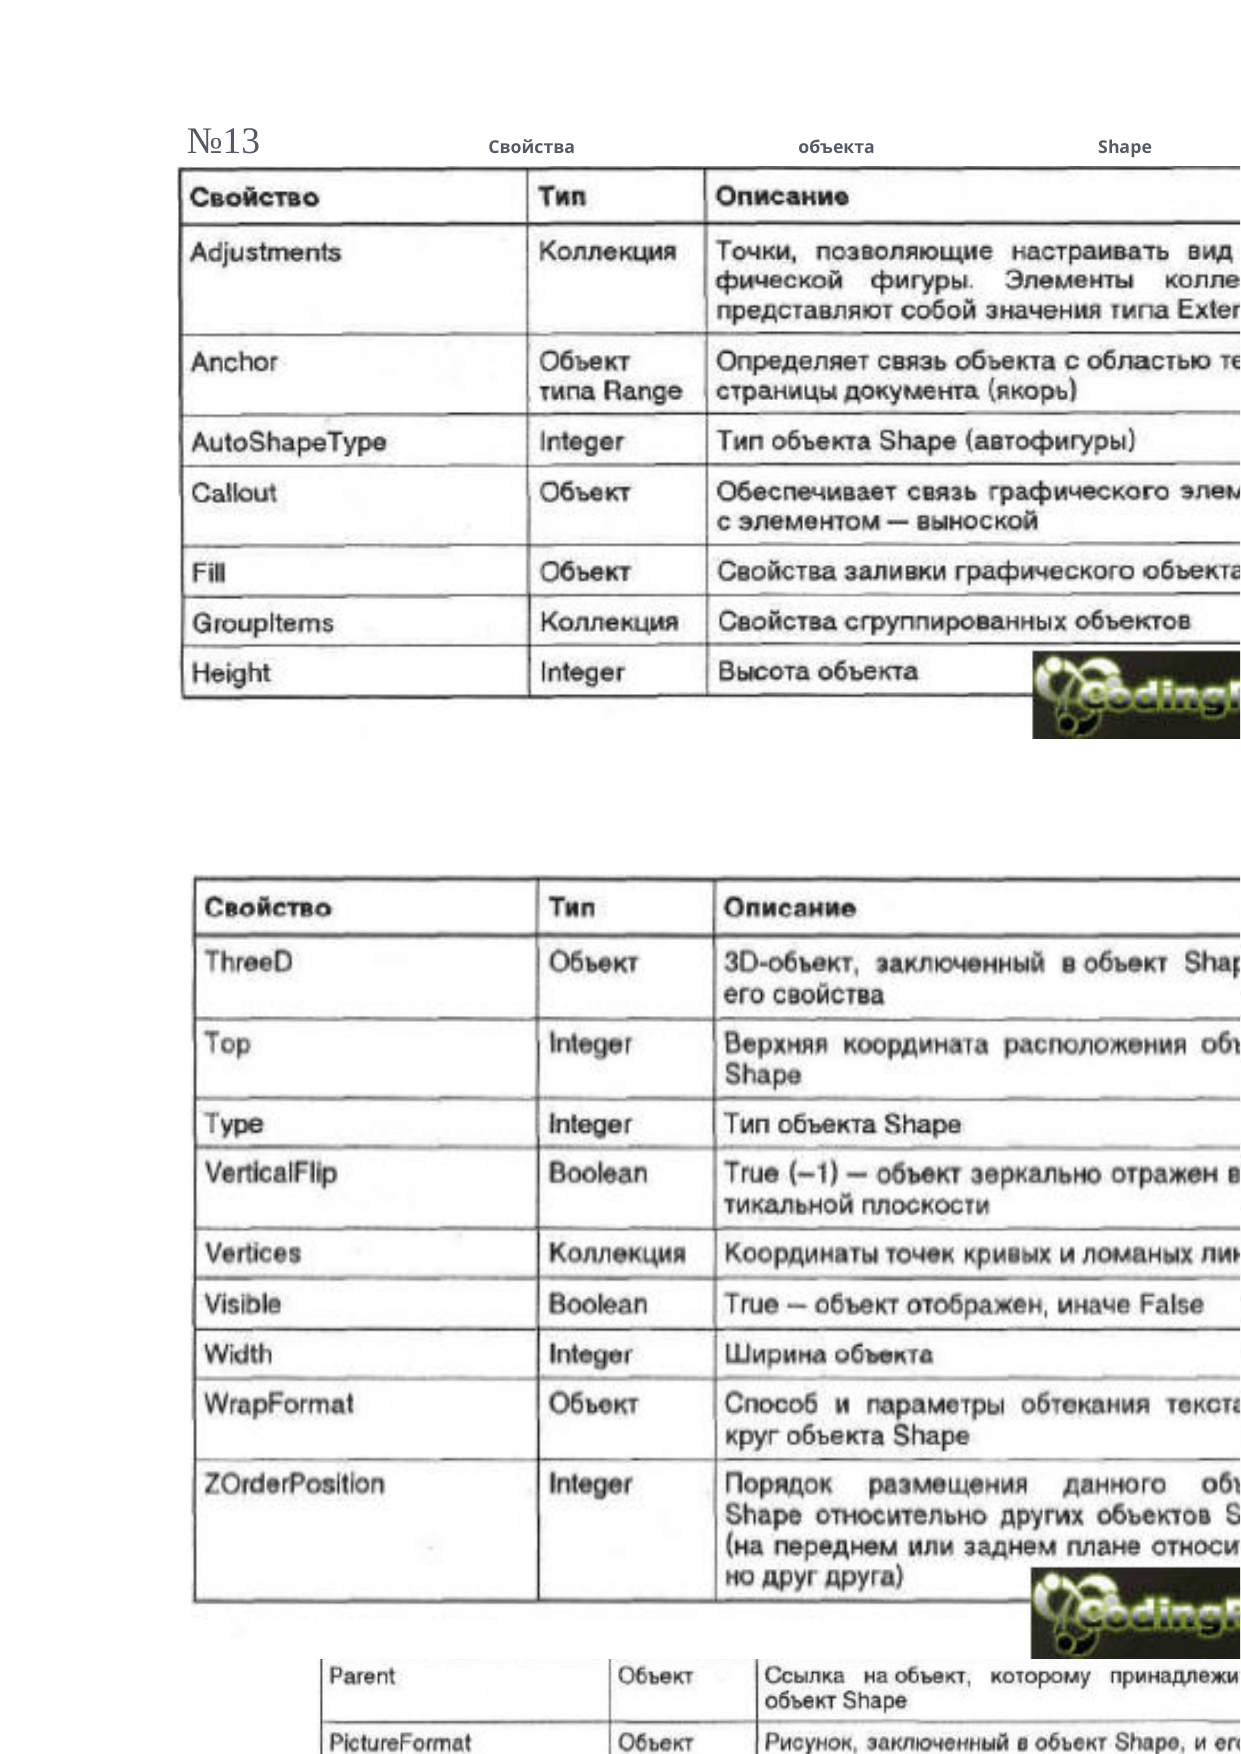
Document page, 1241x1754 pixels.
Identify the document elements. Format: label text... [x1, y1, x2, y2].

picture [177, 166, 1241, 739]
text №13 Свойства объекта Shape [177, 118, 1152, 166]
picture [190, 874, 1241, 1754]
